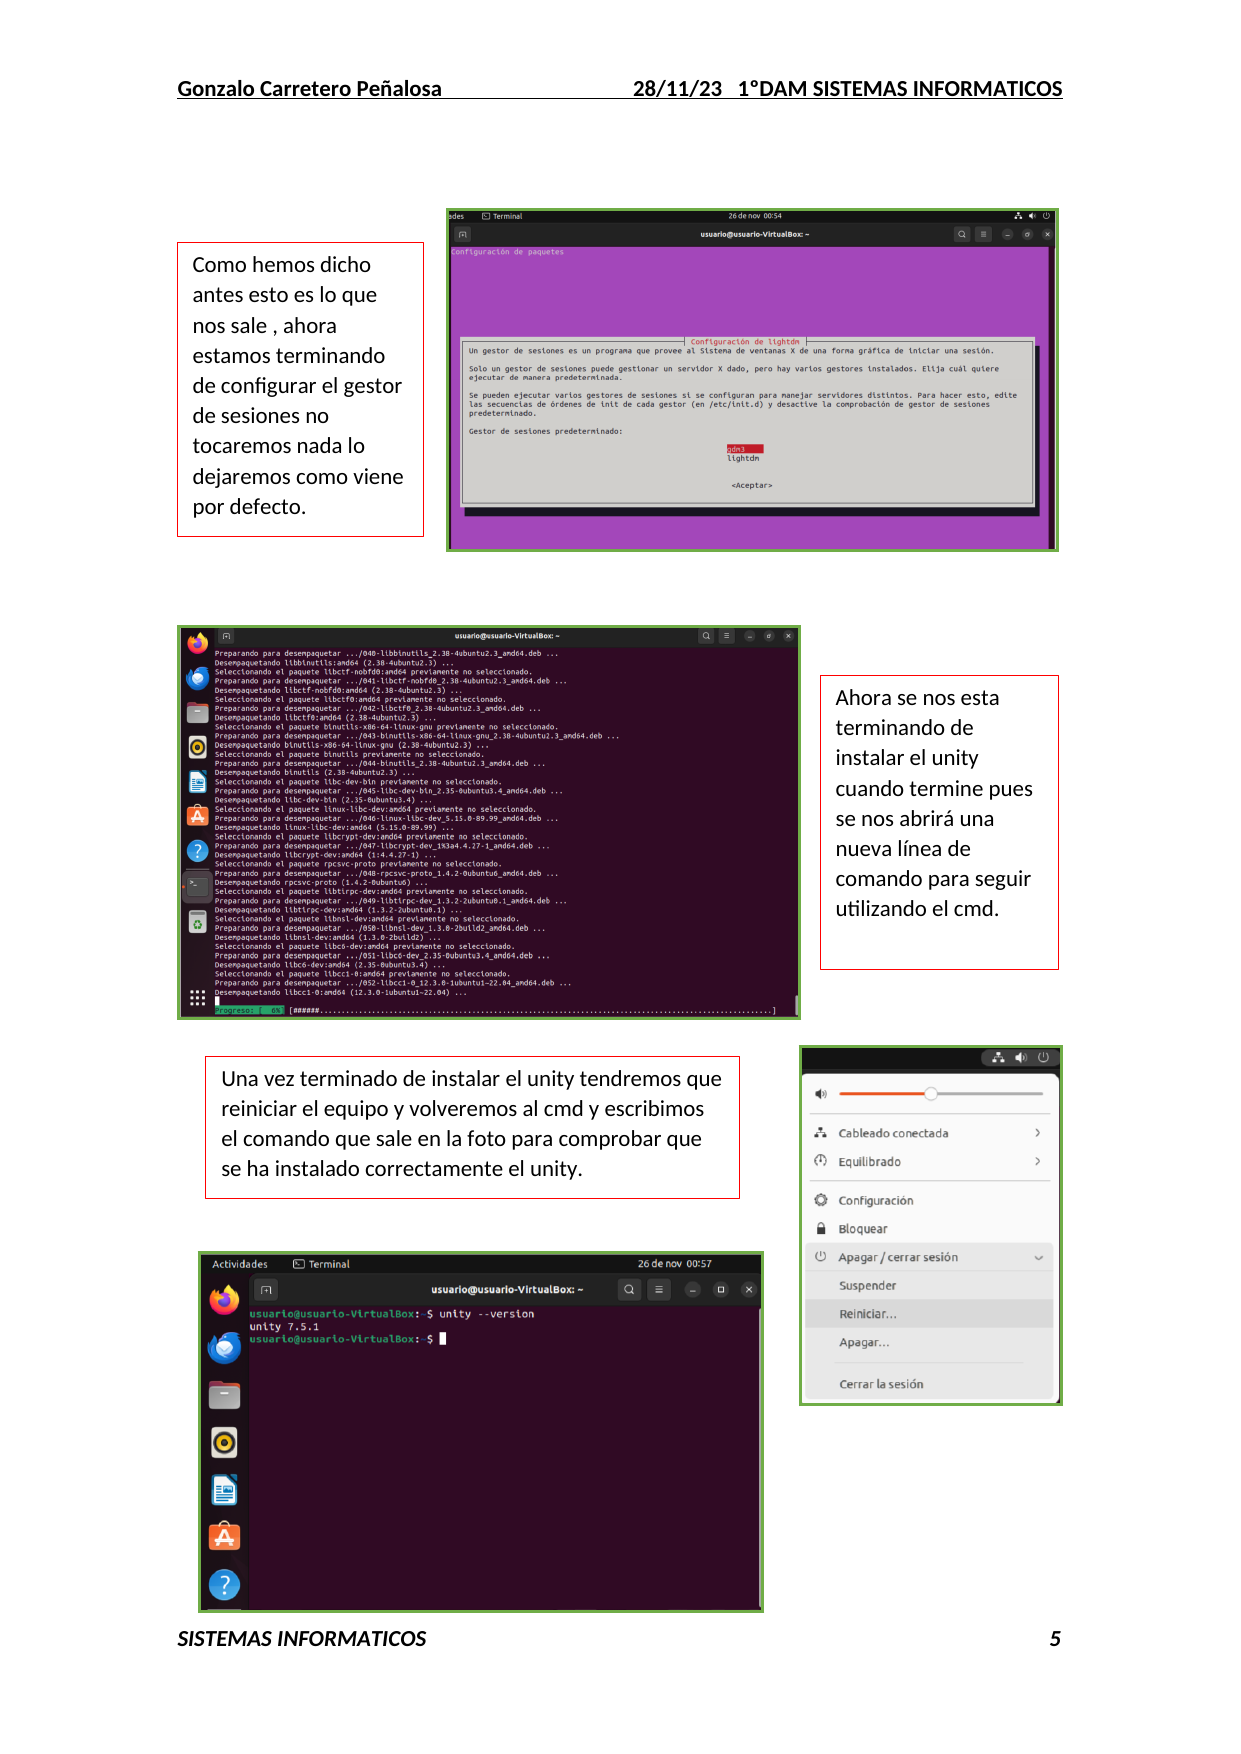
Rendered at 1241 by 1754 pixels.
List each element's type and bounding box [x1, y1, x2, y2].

picture [449, 211, 1056, 549]
picture [180, 628, 798, 1017]
picture [201, 1254, 761, 1610]
picture [802, 1048, 1060, 1403]
